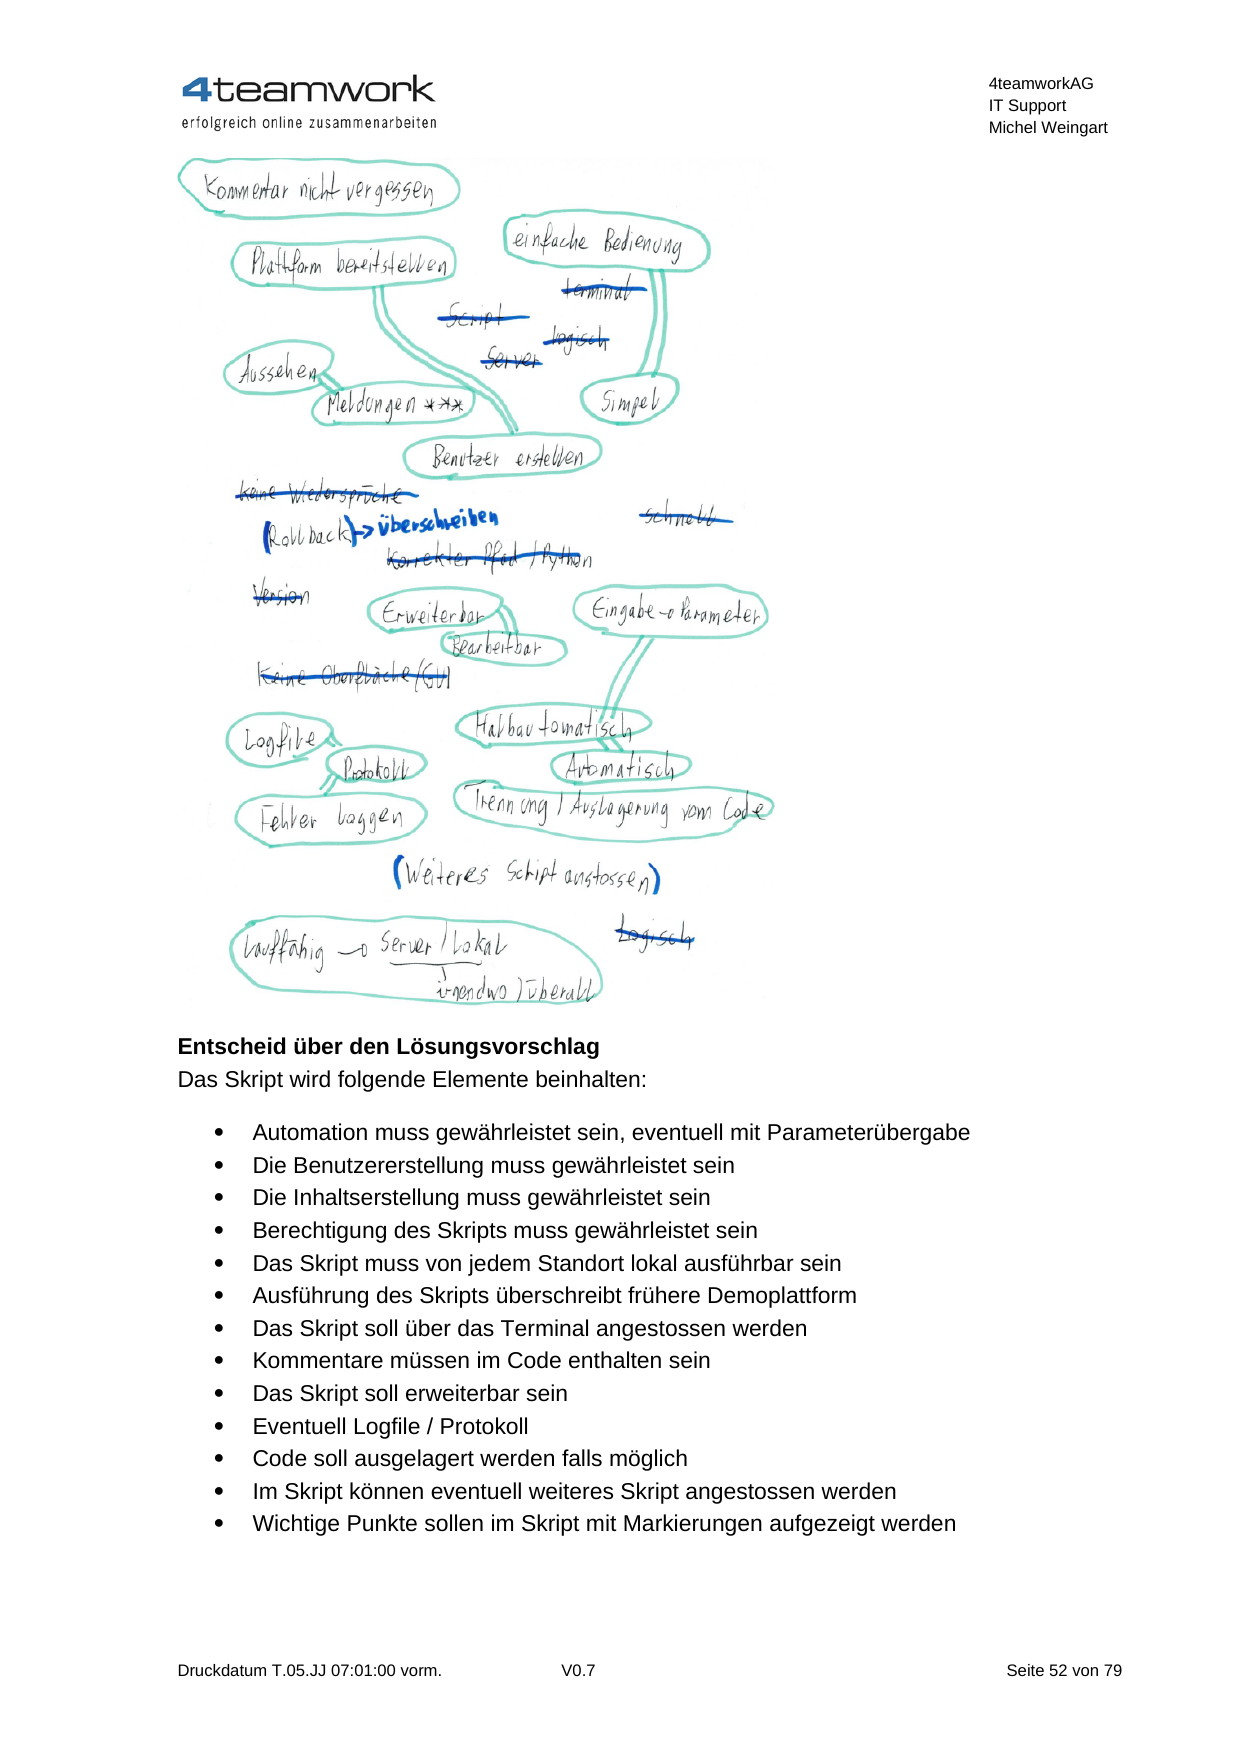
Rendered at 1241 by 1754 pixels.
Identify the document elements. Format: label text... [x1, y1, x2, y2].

list Das Skript soll erweiterbar sein [215, 1380, 1122, 1406]
list Ausführung des Skripts überschreibt frühere Demoplattform [215, 1282, 1122, 1308]
list Das Skript soll über das Terminal angestossen werden [215, 1315, 1122, 1341]
list Wichtige Punkte sollen im Skript mit Markierungen aufgezeigt werden [215, 1510, 1122, 1537]
list Das Skript muss von jedem Standort lokal ausführbar sein [215, 1249, 1122, 1276]
list Die Inhaltserstellung muss gewährleistet sein [215, 1184, 1122, 1211]
picture [177, 69, 440, 134]
list Die Benutzererstellung muss gewährleistet sein [215, 1152, 1122, 1178]
list Berechtigung des Skripts muss gewährleistet sein [215, 1217, 1122, 1243]
list Kommentare müssen im Code enthalten sein [215, 1347, 1122, 1374]
text Entscheid über den Lösungsvorschlag [177, 1033, 1122, 1059]
picture [177, 158, 777, 1007]
list Eventuell Logfile / Protokoll [215, 1413, 1122, 1439]
text Das Skript wird folgende Elemente beinhalten: [177, 1066, 1122, 1092]
list Code soll ausgelagert werden falls möglich [215, 1445, 1122, 1472]
list Automation muss gewährleistet sein, eventuell mit Parameterübergabe [215, 1119, 1122, 1146]
list Im Skript können eventuell weiteres Skript angestossen werden [215, 1478, 1122, 1504]
